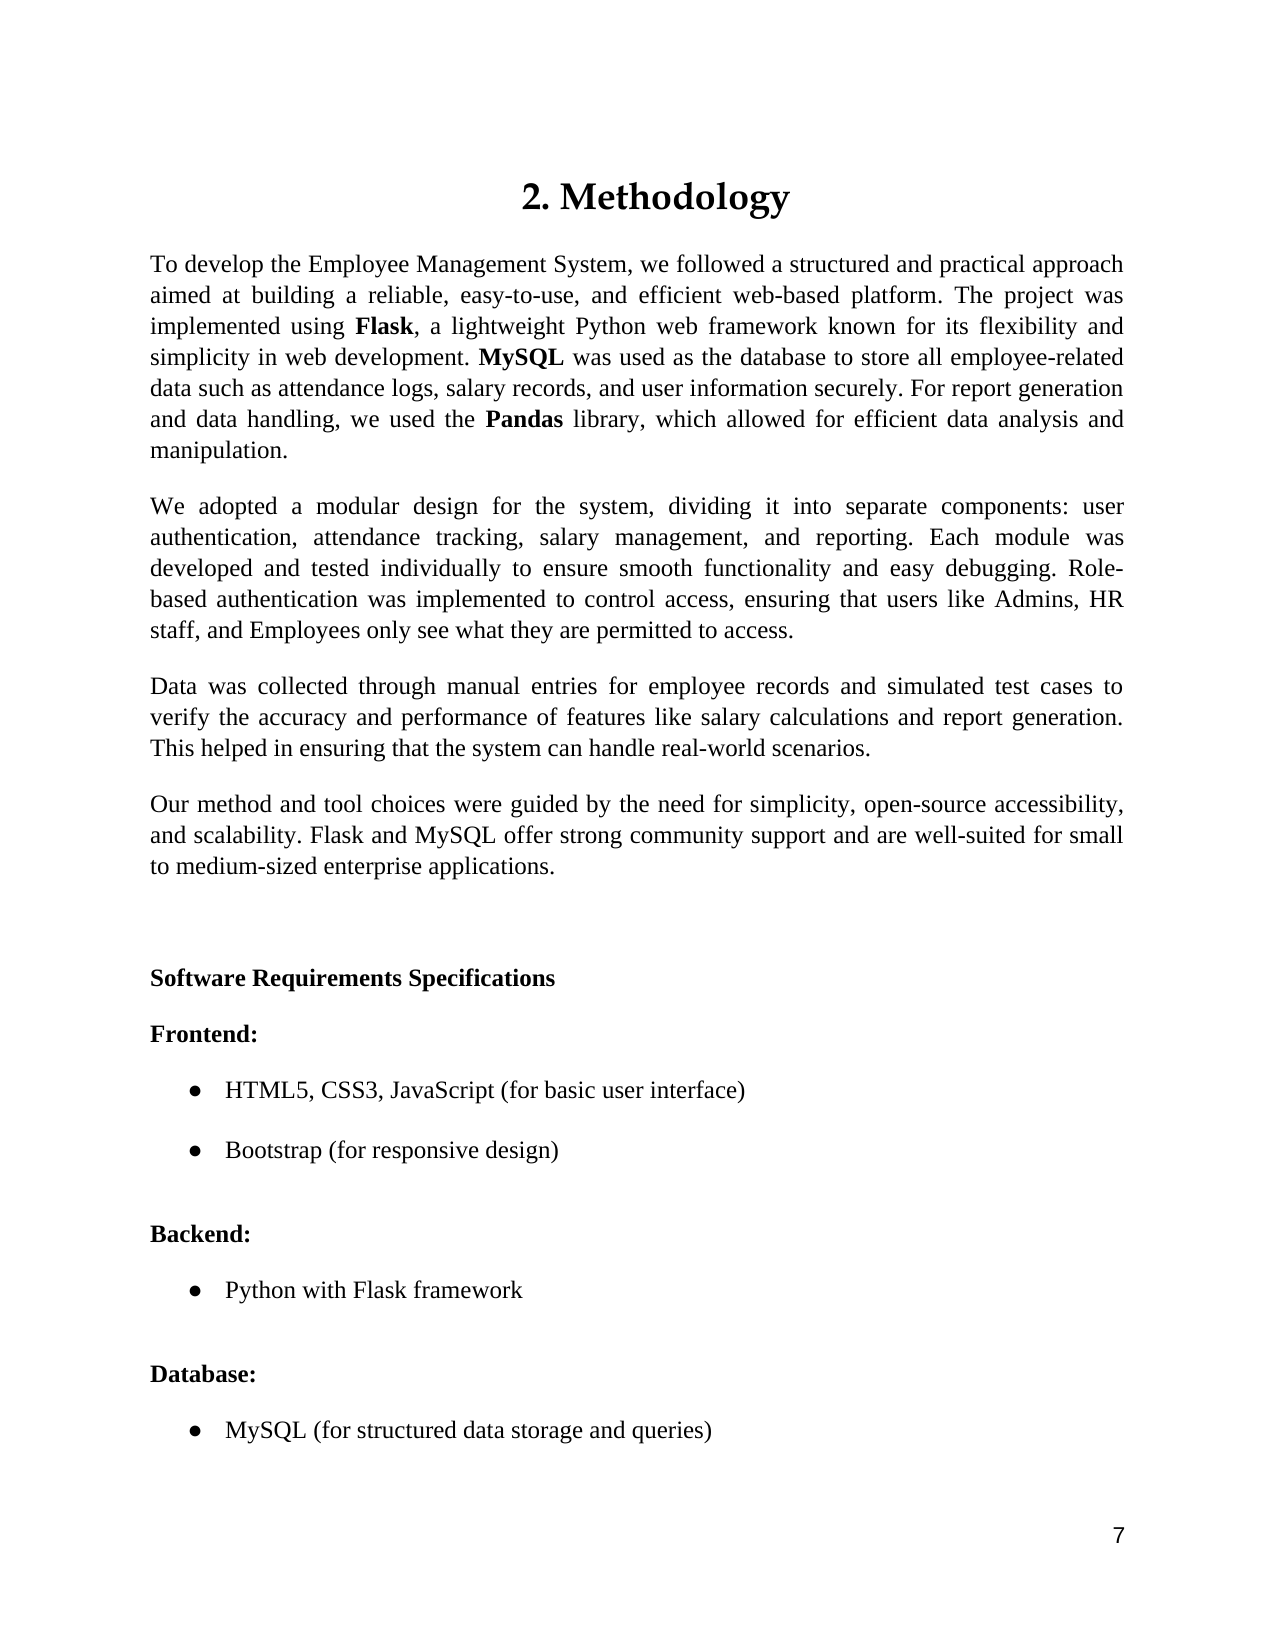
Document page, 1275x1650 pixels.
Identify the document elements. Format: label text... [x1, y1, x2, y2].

text Backend: [150, 1219, 1125, 1248]
text Software Requirements Specifications [150, 963, 1125, 992]
text To develop the Employee Management System, we followed a structured and practical approach aimed at building a reliable, easy-to-use, and efficient web-based platform. The project was implemented using Flask, a lightweight Python web framework known for its flexibility and simplicity in web development. MySQL was used as the database to store all employee-related data such as attendance logs, salary records, and user information securely. For report generation and data handling, we used the Pandas library, which allowed for efficient data analysis and manipulation. [150, 249, 1125, 464]
list HTML5, CSS3, JavaScript (for basic user interface) [187, 1076, 1125, 1133]
text Database: [150, 1359, 1125, 1388]
text Our method and tool choices were guided by the need for simplicity, open-source accessibility, and scalability. Flask and MySQL offer strong community support and are well-suited for small to medium-sized enterprise applications. [150, 789, 1125, 880]
list Bootstrap (for responsive design) [187, 1135, 1125, 1192]
text Data was collected through manual entries for employee records and simulated test cases to verify the accuracy and performance of features like salary calculations and report generation. This helped in ensuring that the system can handle real-world scenarios. [150, 671, 1125, 762]
text We adopted a modular design for the system, dividing it into separate components: user authentication, attendance tracking, salary management, and reporting. Each module was developed and tested individually to ensure smooth functionality and easy debugging. Role-based authentication was implemented to control access, ensuring that users like Admins, HR staff, and Employees only see what they are permitted to access. [150, 491, 1125, 644]
text Frontend: [150, 1019, 1125, 1048]
list Methodology [187, 175, 1125, 220]
list MySQL (for structured data storage and queries) [187, 1416, 1125, 1473]
list Python with Flask framework [187, 1275, 1125, 1332]
